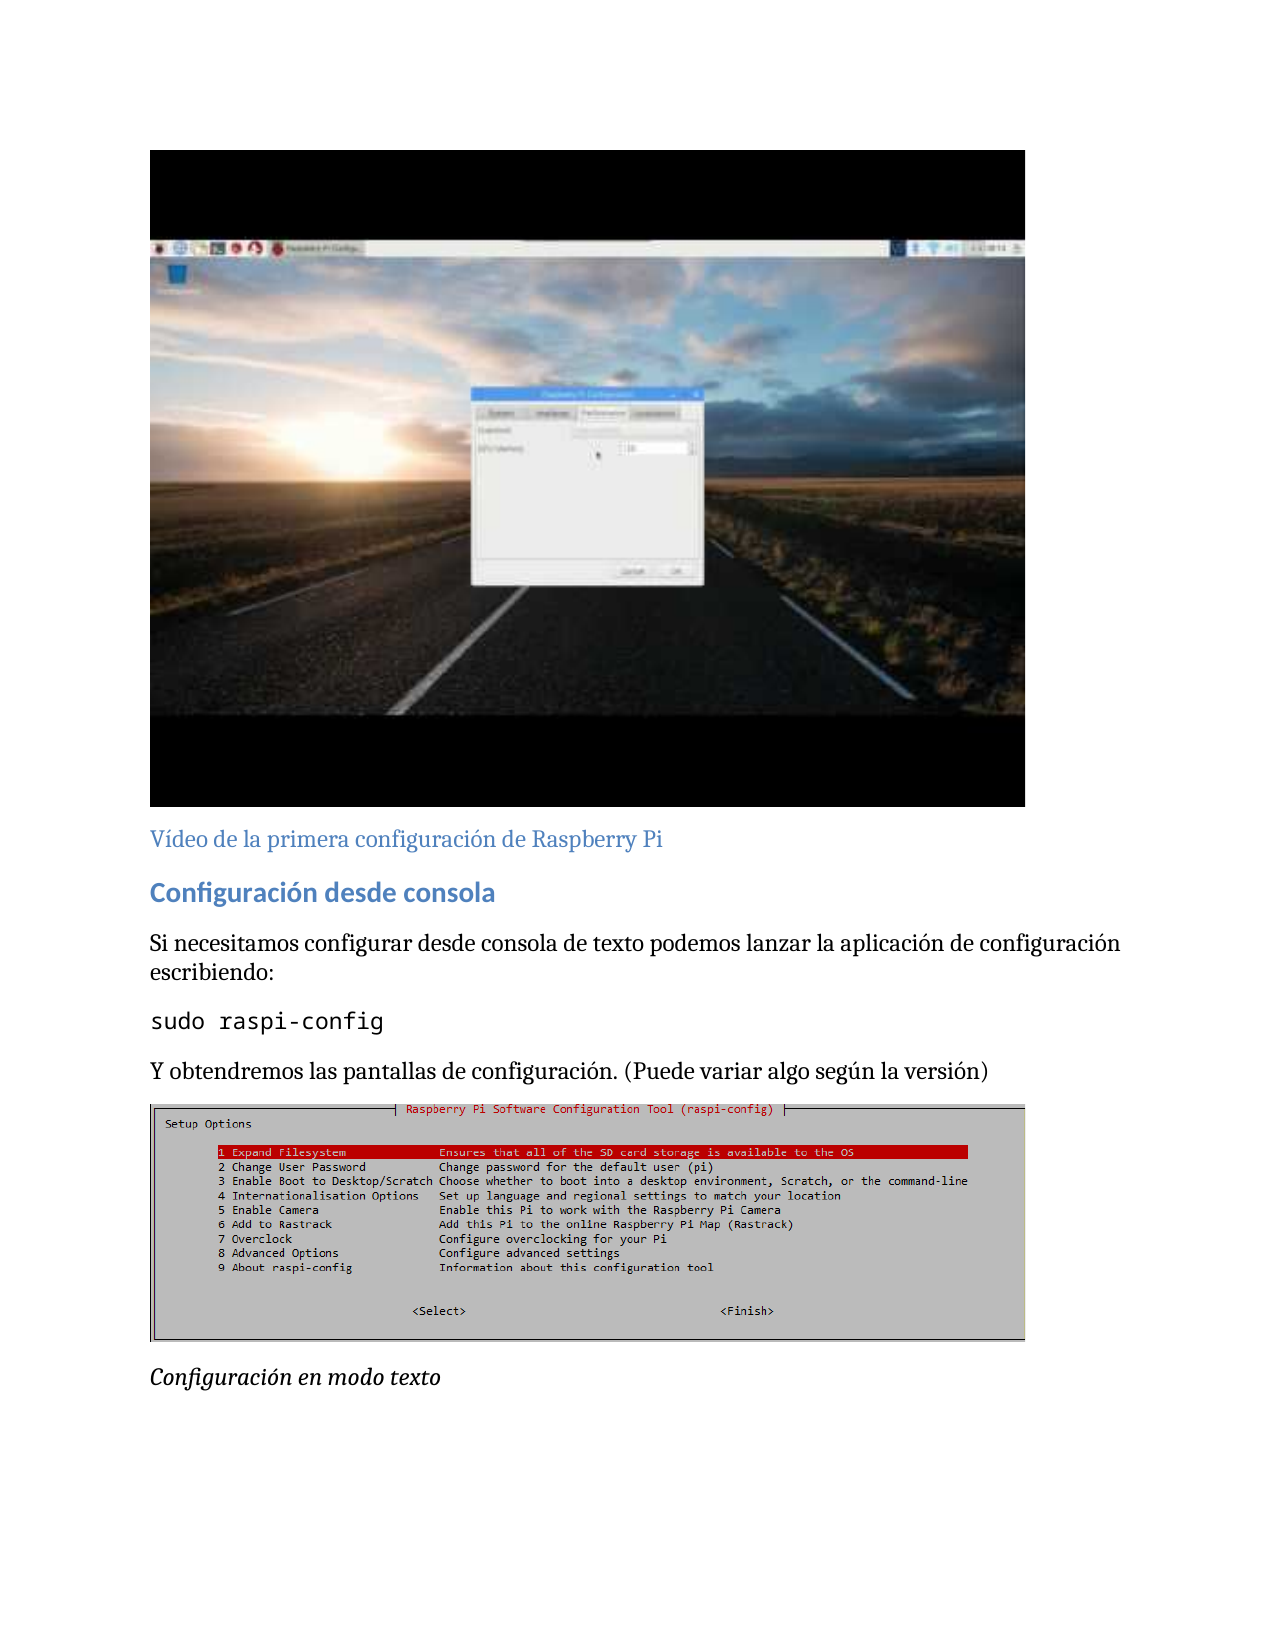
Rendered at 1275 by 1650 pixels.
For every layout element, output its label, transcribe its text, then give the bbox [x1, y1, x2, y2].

picture [150, 1104, 1025, 1342]
text sudo raspi-config [150, 1005, 1125, 1036]
text Y obtendremos las pantallas de configuración. (Puede variar algo según la versión) [150, 1057, 1125, 1086]
text Si necesitamos configurar desde consola de texto podemos lanzar la aplicación de configuración escribiendo: [150, 929, 1125, 986]
text Configuración en modo texto [150, 1362, 1125, 1391]
subtitle Configuración desde consola [150, 874, 1125, 910]
text Vídeo de la primera configuración de Raspberry Pi [150, 825, 1125, 854]
picture [150, 150, 1025, 807]
